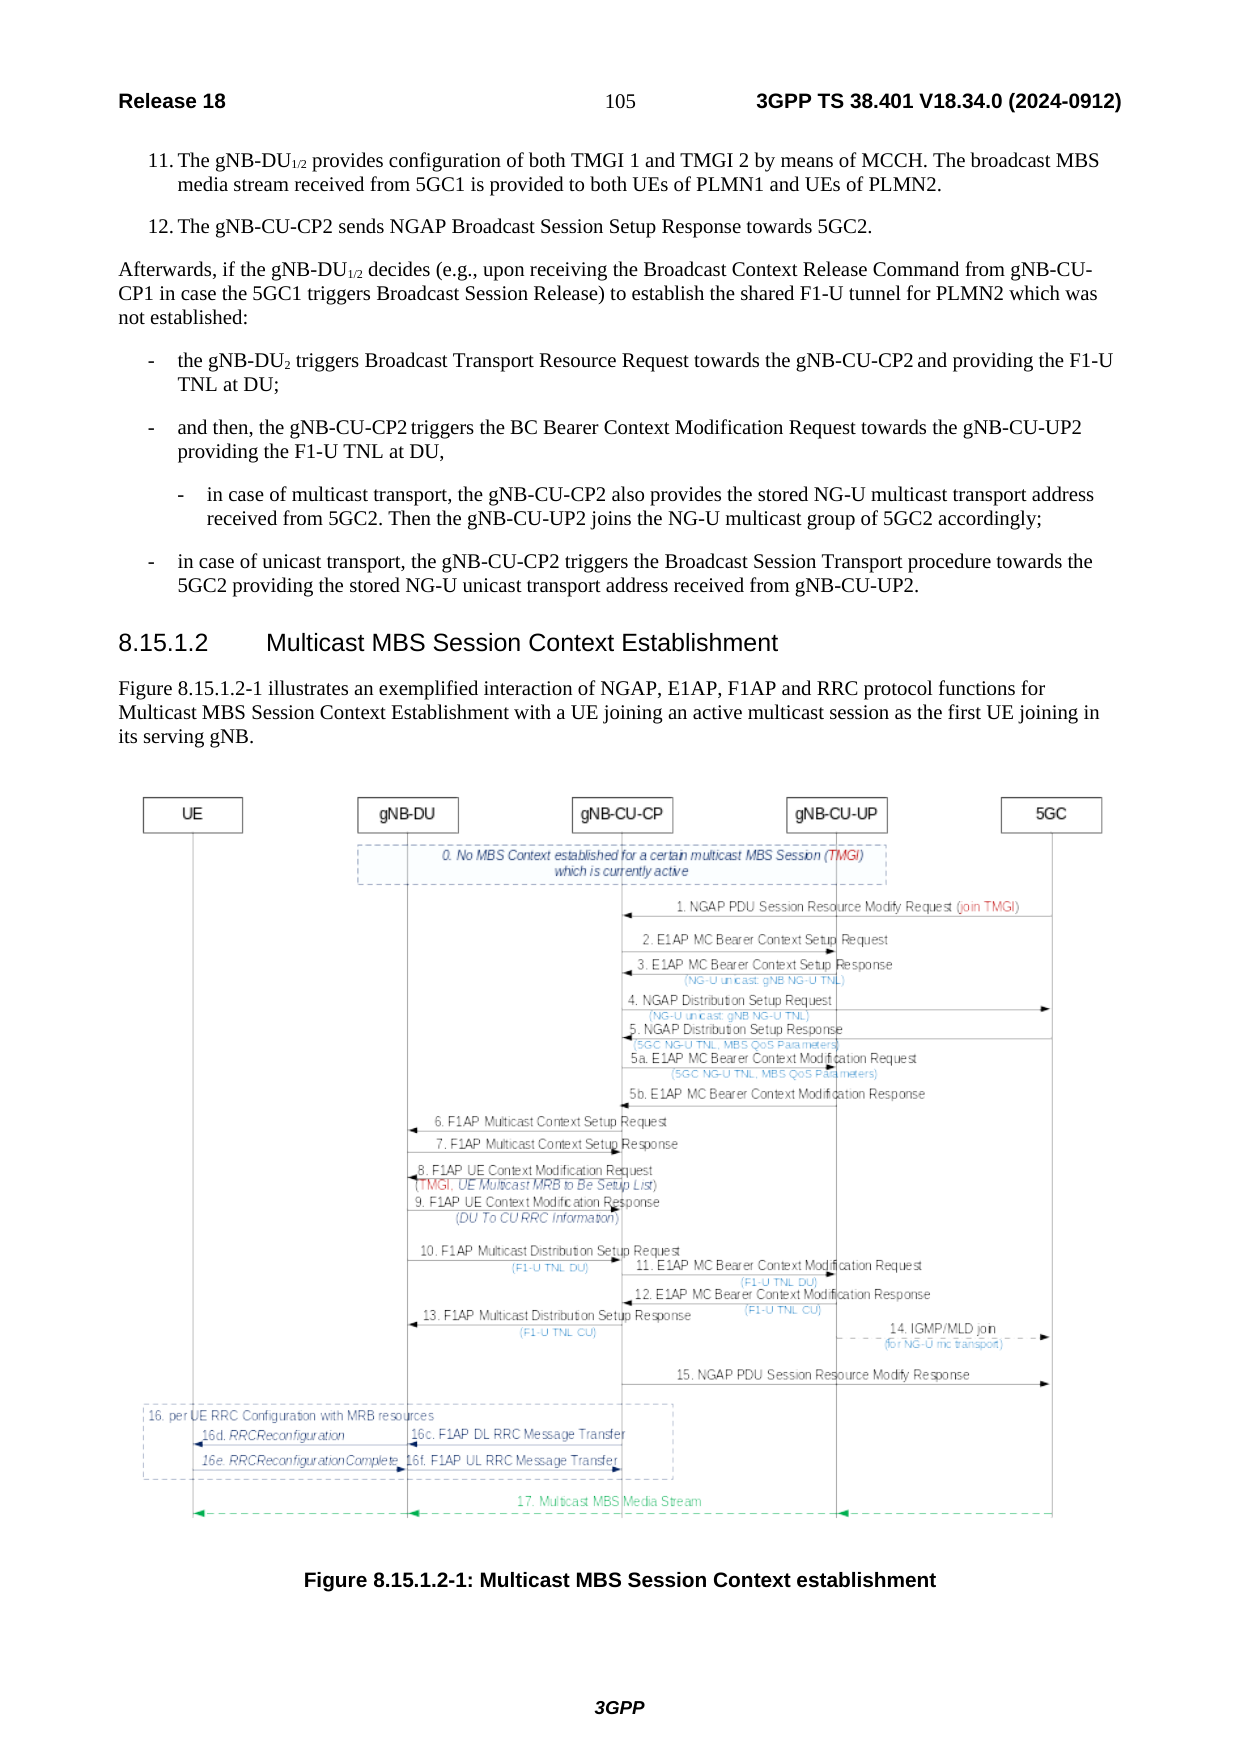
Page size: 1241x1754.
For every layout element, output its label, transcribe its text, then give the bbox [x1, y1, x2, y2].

text - the gNB-DU2 triggers Broadcast Transport Resource Request towards the gNB-CU-CP2 and providing the F1-U TNL at DU; [148, 348, 1122, 396]
text Figure 8.15.1.2-1: Multicast MBS Session Context establishment [118, 1568, 1122, 1592]
text 11. The gNB-DU1/2 provides configuration of both TMGI 1 and TMGI 2 by means of MCCH. The broadcast MBS media stream received from 5GC1 is provided to both UEs of PLMN1 and UEs of PLMN2. [148, 147, 1122, 196]
text - in case of unicast transport, the gNB-CU-CP2 triggers the Broadcast Session Transport procedure towards the 5GC2 providing the stored NG-U unicast transport address received from gNB-CU-UP2. [148, 549, 1122, 597]
text - in case of multicast transport, the gNB-CU-CP2 also provides the stored NG-U multicast transport address received from 5GC2. Then the gNB-CU-UP2 joins the NG-U multicast group of 5GC2 accordingly; [177, 482, 1122, 530]
text 12. The gNB-CU-CP2 sends NGAP Broadcast Session Setup Response towards 5GC2. [148, 214, 1122, 238]
text - and then, the gNB-CU-CP2 triggers the BC Bearer Context Modification Request towards the gNB-CU-UP2 providing the F1-U TNL at DU, [148, 415, 1122, 463]
subtitle 8.15.1.2 Multicast MBS Session Context Establishment [118, 628, 1122, 657]
text Figure 8.15.1.2-1 illustrates an exemplified interaction of NGAP, E1AP, F1AP and RRC protocol functions for Multicast MBS Session Context Establishment with a UE joining an active multicast session as the first UE joining in its serving gNB. [118, 676, 1122, 748]
text Afterwards, if the gNB-DU1/2 decides (e.g., upon receiving the Broadcast Context Release Command from gNB-CU-CP1 in case the 5GC1 triggers Broadcast Session Release) to establish the shared F1-U tunnel for PLMN2 which was not established: [118, 257, 1122, 329]
